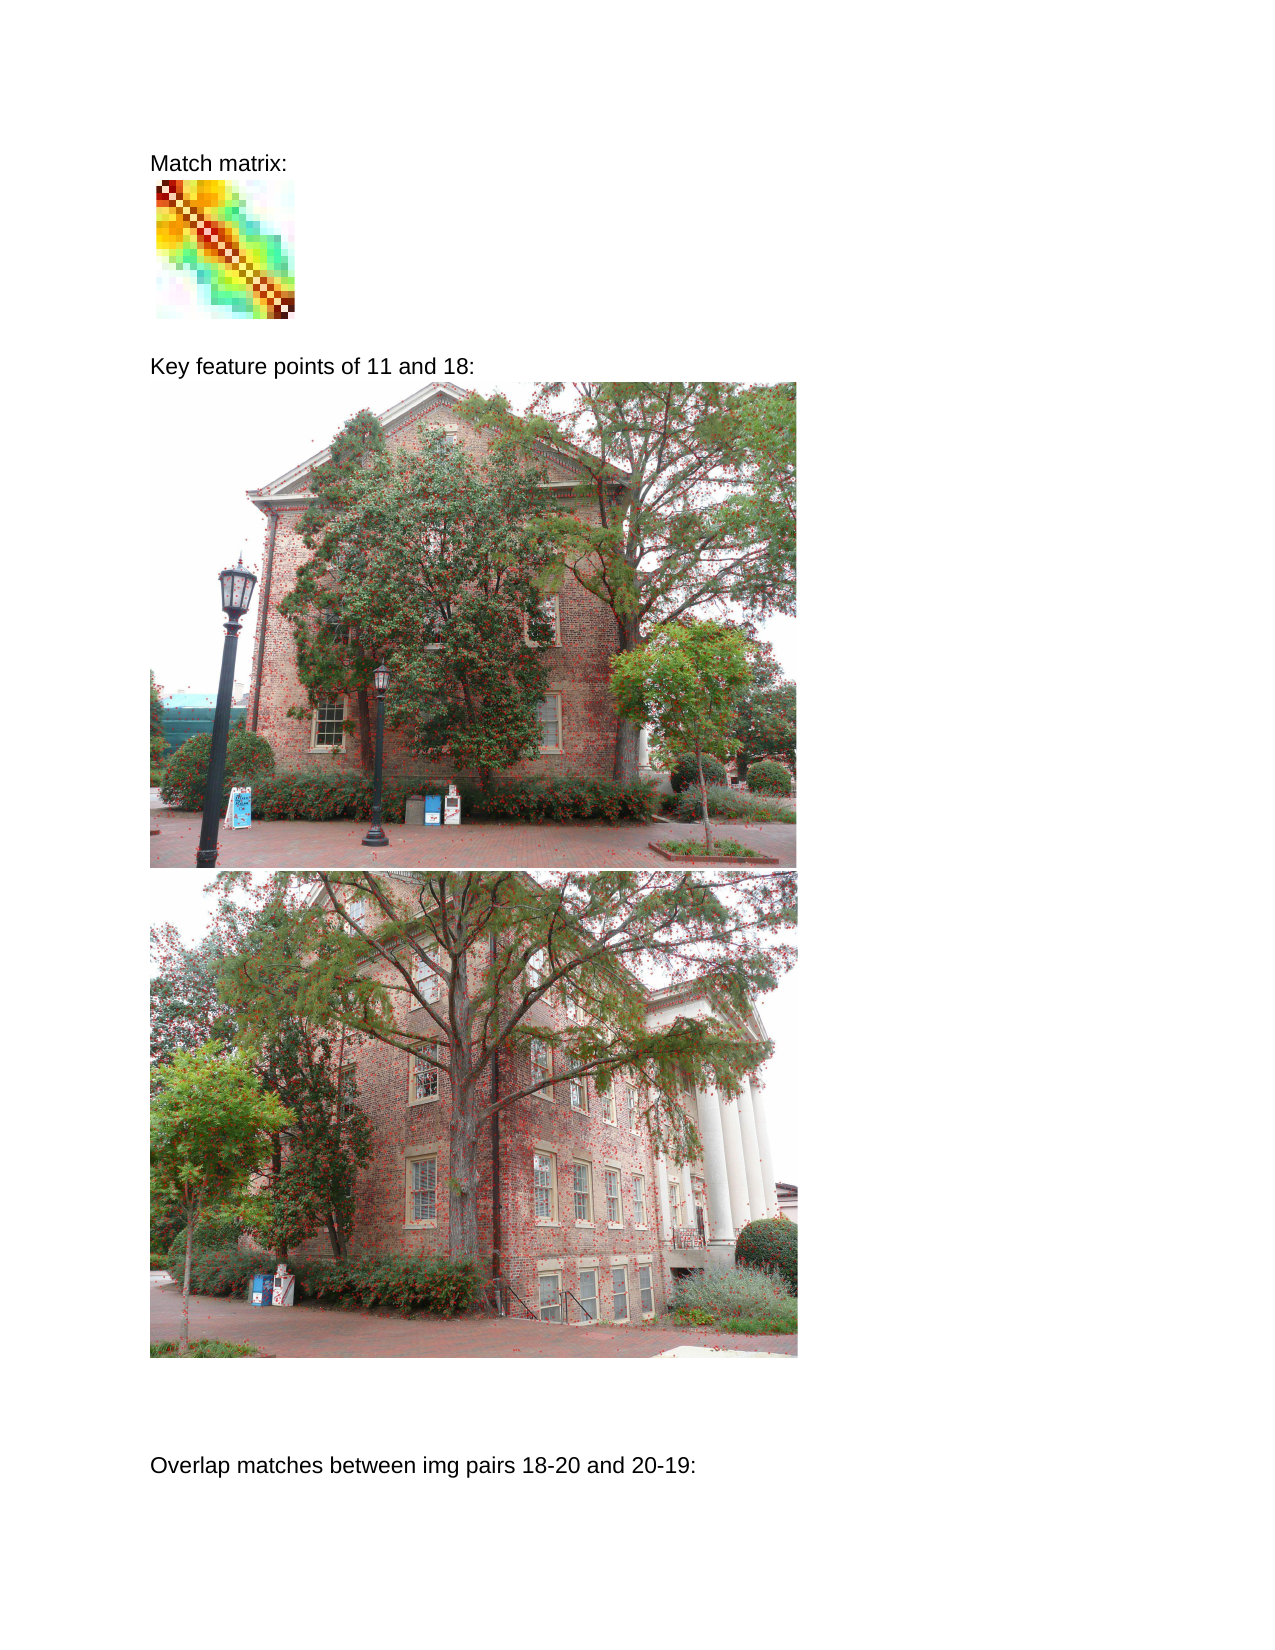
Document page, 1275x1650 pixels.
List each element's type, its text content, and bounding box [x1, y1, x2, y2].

text Key feature points of 11 and 18: [150, 353, 1125, 379]
picture [150, 871, 798, 1358]
picture [150, 382, 797, 868]
picture [156, 180, 295, 319]
text Overlap matches between img pairs 18-20 and 20-19: [150, 1452, 1125, 1478]
text Match matrix: [150, 150, 1125, 176]
